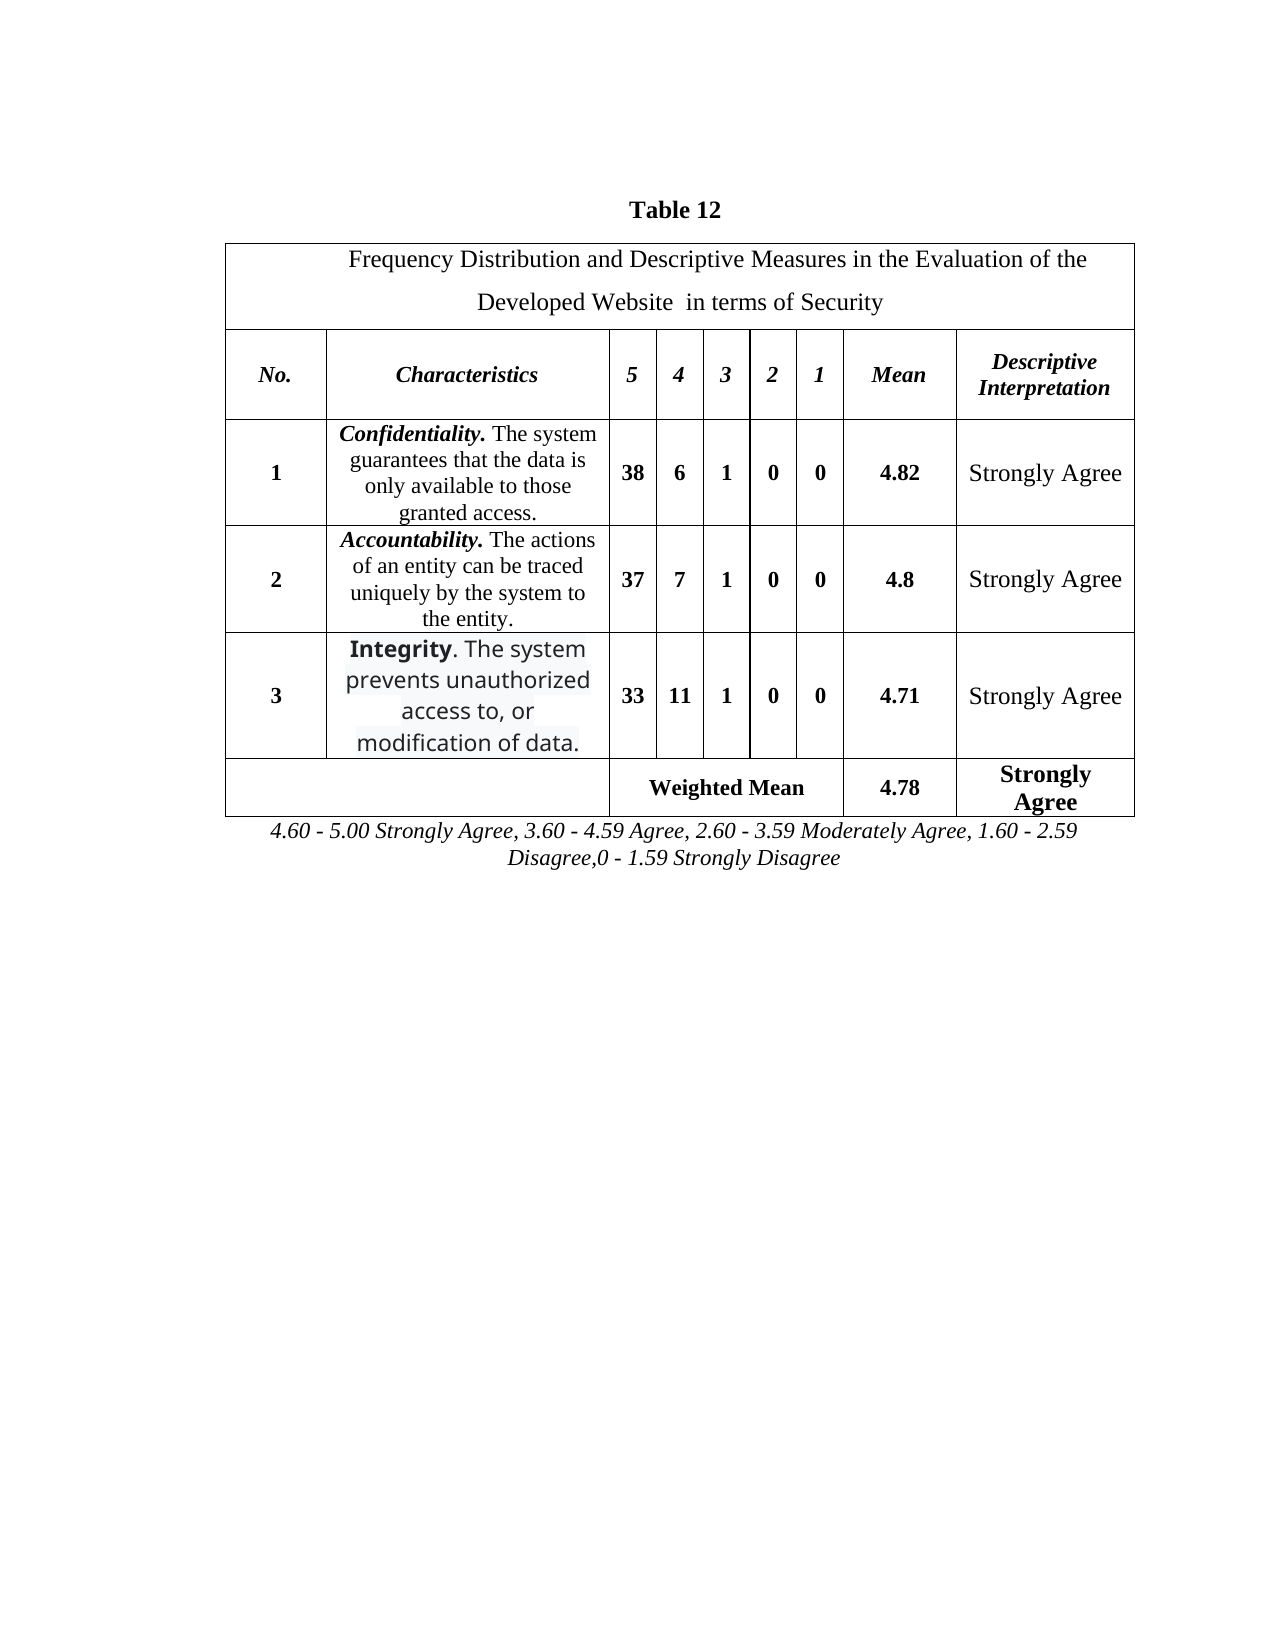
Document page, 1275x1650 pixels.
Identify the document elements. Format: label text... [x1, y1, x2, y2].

text 4.60 - 5.00 Strongly Agree, 3.60 - 4.59 Agree, 2.60 - 3.59 Moderately Agree, 1.60 - 2.59 Disagree,0 - 1.59 Strongly Disagree [225, 817, 1125, 870]
table_cell Strongly Agree [957, 759, 1134, 816]
table_cell 0 [797, 526, 843, 632]
table_cell Integrity. The system prevents unauthorized access to, or modification of data. [534, 633, 609, 758]
table_cell 1 [704, 420, 749, 525]
table_cell Strongly Agree [957, 526, 1134, 632]
table_cell Mean [844, 330, 956, 419]
table_cell [226, 759, 609, 816]
table_cell 2 [226, 526, 326, 632]
table_cell Strongly Agree [957, 420, 1134, 525]
table_cell 4.82 [844, 420, 956, 525]
table_cell 0 [751, 633, 796, 758]
table_cell 0 [797, 633, 843, 758]
table_cell Integrity. The system prevents unauthorized access to, or modification of data. [327, 633, 401, 758]
table_cell Accountability. The actions of an entity can be traced uniquely by the system to the entity. [327, 526, 609, 632]
table_cell 37 [610, 526, 656, 632]
table_cell 1 [704, 526, 749, 632]
table_cell 7 [657, 526, 703, 632]
table_cell 6 [657, 420, 703, 525]
table_cell Strongly Agree [957, 633, 1134, 758]
table_cell 4.78 [844, 759, 956, 816]
table_cell 0 [797, 420, 843, 525]
table_cell Confidentiality. The system guarantees that the data is only available to those granted access. [327, 420, 609, 525]
table_cell No. [226, 330, 326, 419]
table_cell Descriptive Interpretation [957, 330, 1134, 419]
table_cell 1 [704, 633, 749, 758]
table_cell 3 [226, 633, 326, 758]
table_cell 1 [797, 330, 843, 419]
table_cell Characteristics [327, 330, 609, 419]
table_cell 11 [657, 633, 703, 758]
table_cell 3 [704, 330, 749, 419]
table_cell 33 [610, 633, 656, 758]
table_cell Weighted Mean [610, 759, 843, 816]
table_cell 5 [610, 330, 656, 419]
table_cell 38 [610, 420, 656, 525]
table_cell 4 [657, 330, 703, 419]
table_header Frequency Distribution and Descriptive Measures in the Evaluation of the Developed Website in terms of Security [226, 244, 1134, 329]
table_cell 0 [751, 526, 796, 632]
table_cell 1 [226, 420, 326, 525]
table_cell 2 [751, 330, 796, 419]
table_cell 0 [751, 420, 796, 525]
text Table 12 [225, 195, 1125, 224]
table_cell 4.71 [844, 633, 956, 758]
table_cell 4.8 [844, 526, 956, 632]
